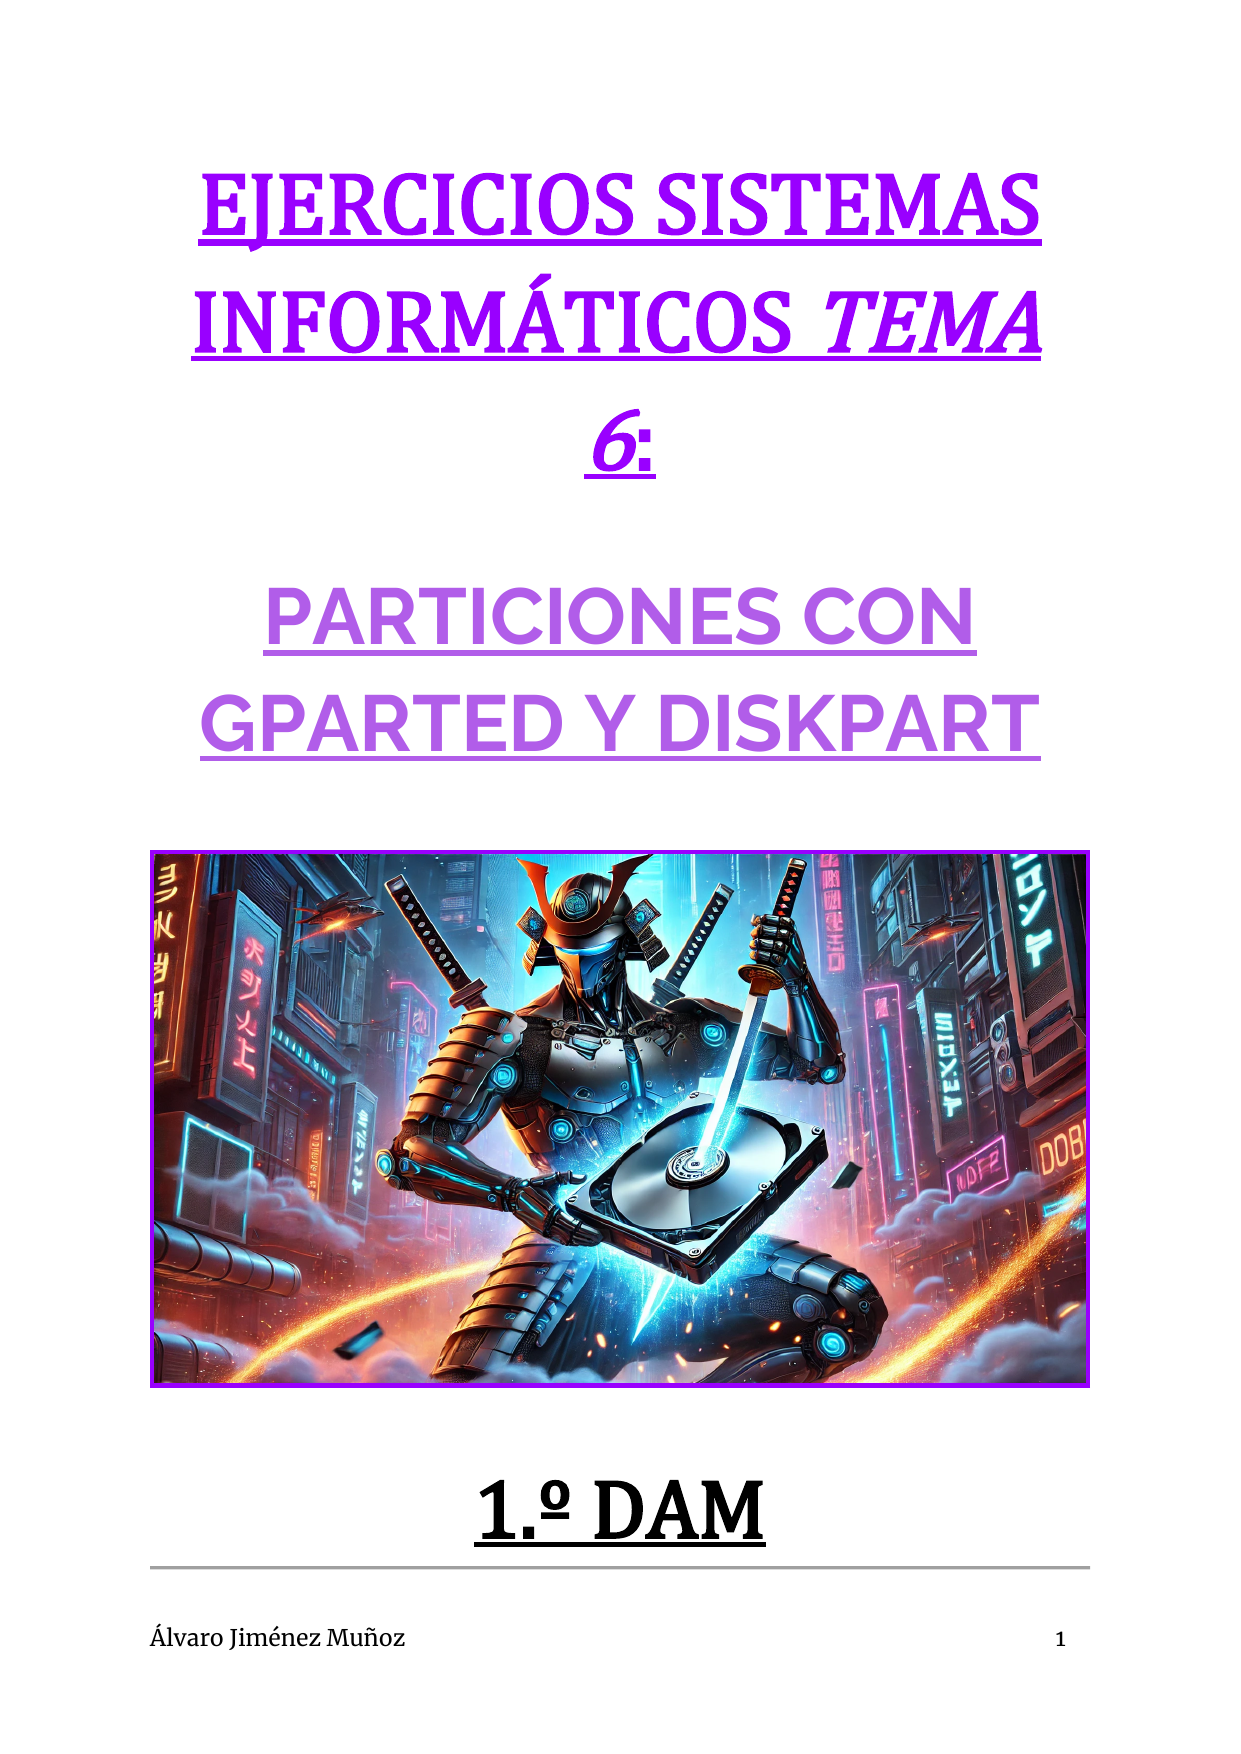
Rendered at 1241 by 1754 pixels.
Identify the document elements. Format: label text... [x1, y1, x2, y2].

title PARTICIONES CON GPARTED Y DISKPART [150, 570, 1090, 770]
text 1.º DAM [150, 1458, 1090, 1556]
title EJERCICIOS SISTEMAS INFORMÁTICOS TEMA 6: [150, 150, 1090, 489]
picture [154, 854, 1086, 1383]
